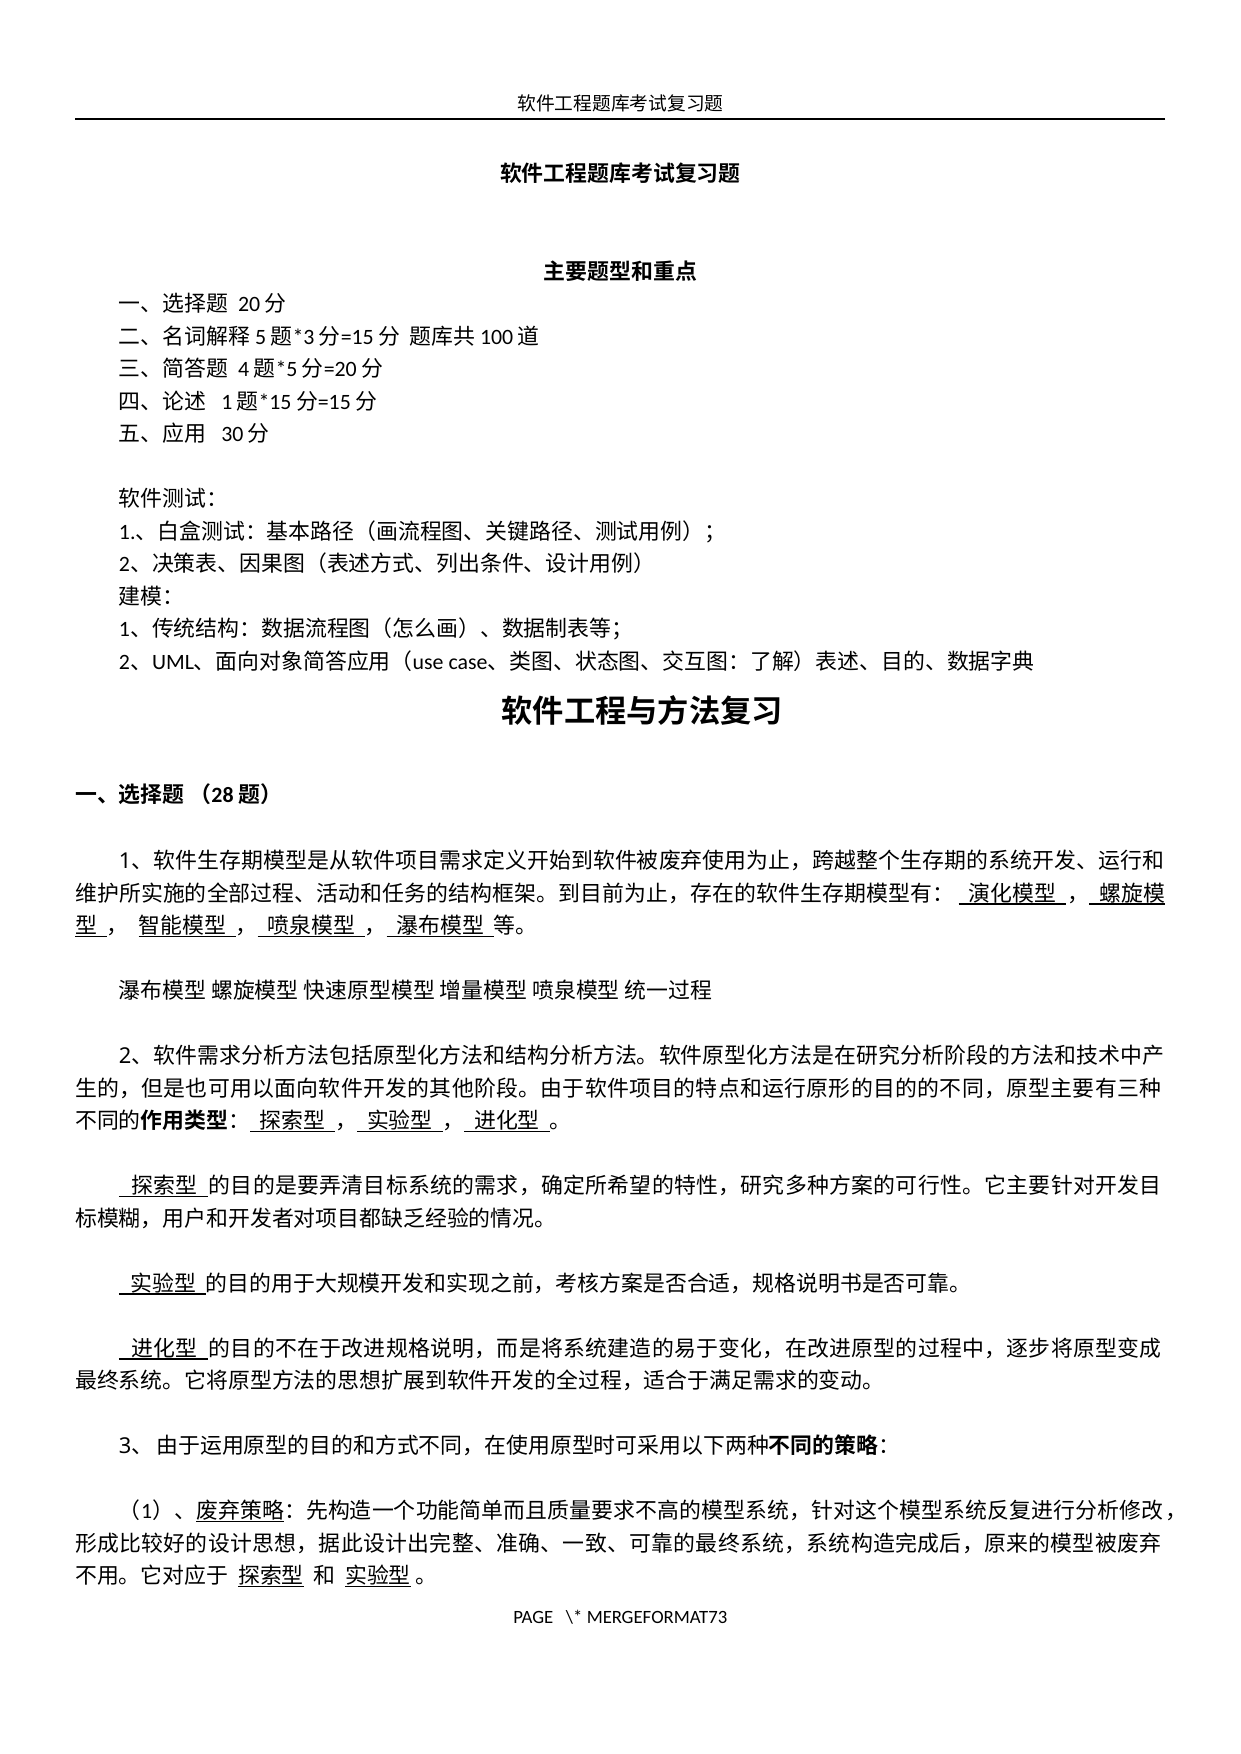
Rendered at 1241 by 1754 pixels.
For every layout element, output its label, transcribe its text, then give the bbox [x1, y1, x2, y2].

text 2、UML、面向对象简答应用（use case、类图、状态图、交互图：了解）表述、目的、数据字典 [75, 643, 1165, 676]
text 五、应用 30分 [75, 416, 1165, 448]
text 1.、白盒测试：基本路径（画流程图、关键路径、测试用例）； [75, 513, 1165, 546]
text 瀑布模型 螺旋模型 快速原型模型 增量模型 喷泉模型 统一过程 [75, 973, 1165, 1006]
text 一、选择题 20分 [75, 286, 1165, 318]
subtitle 一、选择题 （28题） [75, 776, 1165, 809]
text 1、软件生存期模型是从软件项目需求定义开始到软件被废弃使用为止，跨越整个生存期的系统开发、运行和维护所实施的全部过程、活动和任务的结构框架。到目前为止，存在的软件生存期模型有： 演化模型 ， 螺旋模型 ， 智能模型 ， 喷泉模型 ， 瀑布模型 等。 [75, 843, 1165, 941]
text 1、传统结构：数据流程图（怎么画）、数据制表等； [75, 611, 1165, 643]
text 主要题型和重点 [75, 253, 1165, 286]
subtitle 软件工程题库考试复习题 [75, 156, 1165, 188]
text 2、决策表、因果图（表述方式、列出条件、设计用例） [75, 546, 1165, 578]
text 实验型 的目的用于大规模开发和实现之前，考核方案是否合适，规格说明书是否可靠。 [75, 1266, 1165, 1298]
text 三、简答题 4题*5分=20分 [75, 351, 1165, 383]
text 进化型 的目的不在于改进规格说明，而是将系统建造的易于变化，在改进原型的过程中，逐步将原型变成最终系统。它将原型方法的思想扩展到软件开发的全过程，适合于满足需求的变动。 [75, 1331, 1165, 1396]
text 建模： [75, 578, 1165, 611]
text 二、名词解释 5题*3分=15分 题库共100道 [75, 318, 1165, 351]
text 探索型 的目的是要弄清目标系统的需求，确定所希望的特性，研究多种方案的可行性。它主要针对开发目标模糊，用户和开发者对项目都缺乏经验的情况。 [75, 1168, 1165, 1233]
text 四、论述 1题*15分=15分 [75, 383, 1165, 416]
text 软件工程与方法复习 [75, 676, 1165, 741]
list 由于运用原型的目的和方式不同，在使用原型时可采用以下两种不同的策略： [119, 1428, 1165, 1461]
text 2、软件需求分析方法包括原型化方法和结构分析方法。软件原型化方法是在研究分析阶段的方法和技术中产生的，但是也可用以面向软件开发的其他阶段。由于软件项目的特点和运行原形的目的的不同，原型主要有三种不同的作用类型： 探索型 ， 实验型 ， 进化型 。 [75, 1038, 1165, 1136]
text 软件测试： [75, 481, 1165, 513]
text （1）、废弃策略：先构造一个功能简单而且质量要求不高的模型系统，针对这个模型系统反复进行分析修改，形成比较好的设计思想，据此设计出完整、准确、一致、可靠的最终系统，系统构造完成后，原来的模型被废弃不用。它对应于 探索型 和 实验型 。 [75, 1493, 1165, 1591]
